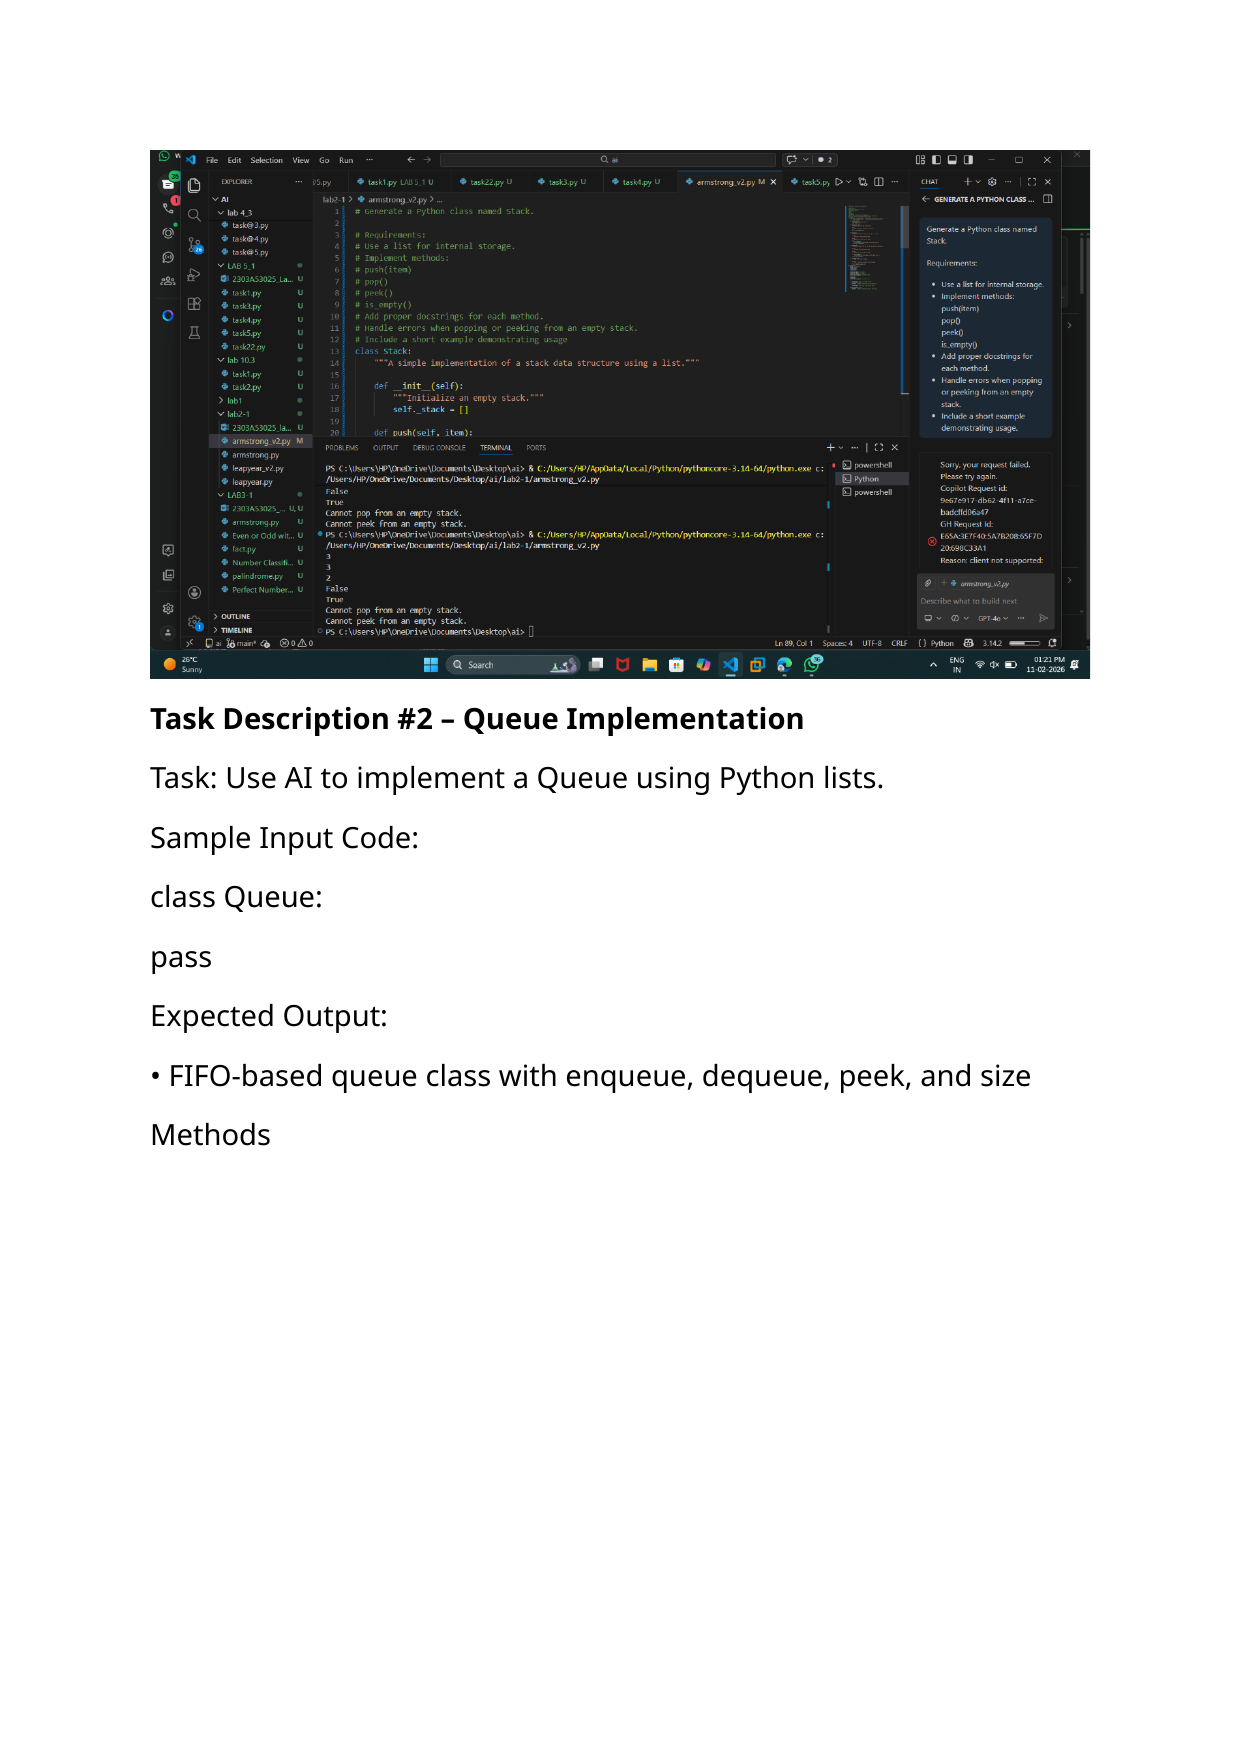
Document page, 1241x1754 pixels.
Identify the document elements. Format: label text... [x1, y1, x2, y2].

text pass [150, 936, 1090, 976]
text • FIFO-based queue class with enqueue, dequeue, peek, and size [150, 1055, 1090, 1094]
text class Queue: [150, 876, 1090, 916]
text Sample Input Code: [150, 817, 1090, 857]
text Methods [150, 1114, 1090, 1154]
text Expected Output: [150, 995, 1090, 1035]
text Task: Use AI to implement a Queue using Python lists. [150, 757, 1090, 797]
picture [150, 150, 1091, 679]
text Task Description #2 – Queue Implementation [150, 698, 1090, 738]
